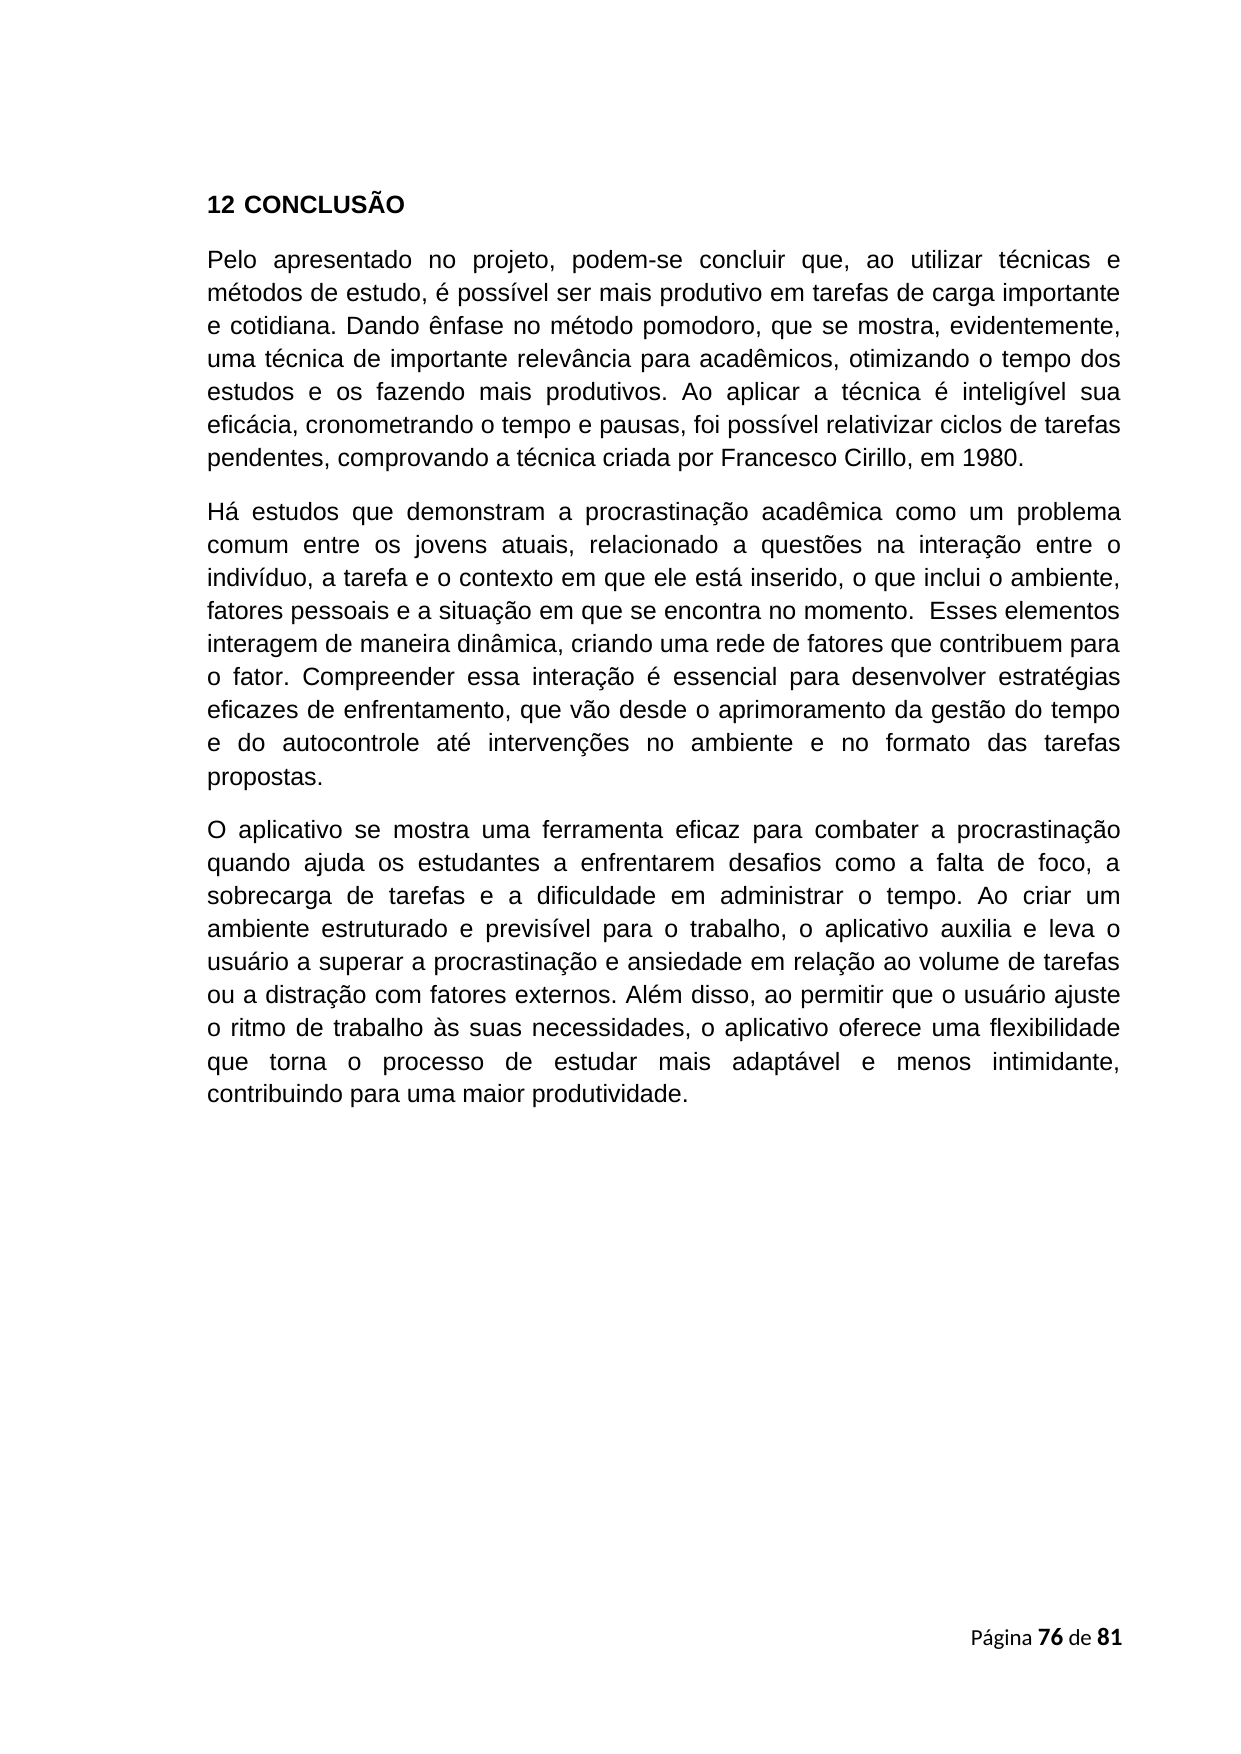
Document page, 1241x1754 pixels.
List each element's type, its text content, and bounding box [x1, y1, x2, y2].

subtitle CONCLUSÃO [207, 190, 1122, 218]
text Pelo apresentado no projeto, podem-se concluir que, ao utilizar técnicas e métodos de estudo, é possível ser mais produtivo em tarefas de carga importante e cotidiana. Dando ênfase no método pomodoro, que se mostra, evidentemente, uma técnica de importante relevância para acadêmicos, otimizando o tempo dos estudos e os fazendo mais produtivos. Ao aplicar a técnica é inteligível sua eficácia, cronometrando o tempo e pausas, foi possível relativizar ciclos de tarefas pendentes, comprovando a técnica criada por Francesco Cirillo, em 1980. [207, 245, 1122, 472]
text O aplicativo se mostra uma ferramenta eficaz para combater a procrastinação quando ajuda os estudantes a enfrentarem desafios como a falta de foco, a sobrecarga de tarefas e a dificuldade em administrar o tempo. Ao criar um ambiente estruturado e previsível para o trabalho, o aplicativo auxilia e leva o usuário a superar a procrastinação e ansiedade em relação ao volume de tarefas ou a distração com fatores externos. Além disso, ao permitir que o usuário ajuste o ritmo de trabalho às suas necessidades, o aplicativo oferece uma flexibilidade que torna o processo de estudar mais adaptável e menos intimidante, contribuindo para uma maior produtividade. [207, 815, 1122, 1108]
text Há estudos que demonstram a procrastinação acadêmica como um problema comum entre os jovens atuais, relacionado a questões na interação entre o indivíduo, a tarefa e o contexto em que ele está inserido, o que inclui o ambiente, fatores pessoais e a situação em que se encontra no momento. Esses elementos interagem de maneira dinâmica, criando uma rede de fatores que contribuem para o fator. Compreender essa interação é essencial para desenvolver estratégias eficazes de enfrentamento, que vão desde o aprimoramento da gestão do tempo e do autocontrole até intervenções no ambiente e no formato das tarefas propostas. [207, 497, 1122, 790]
